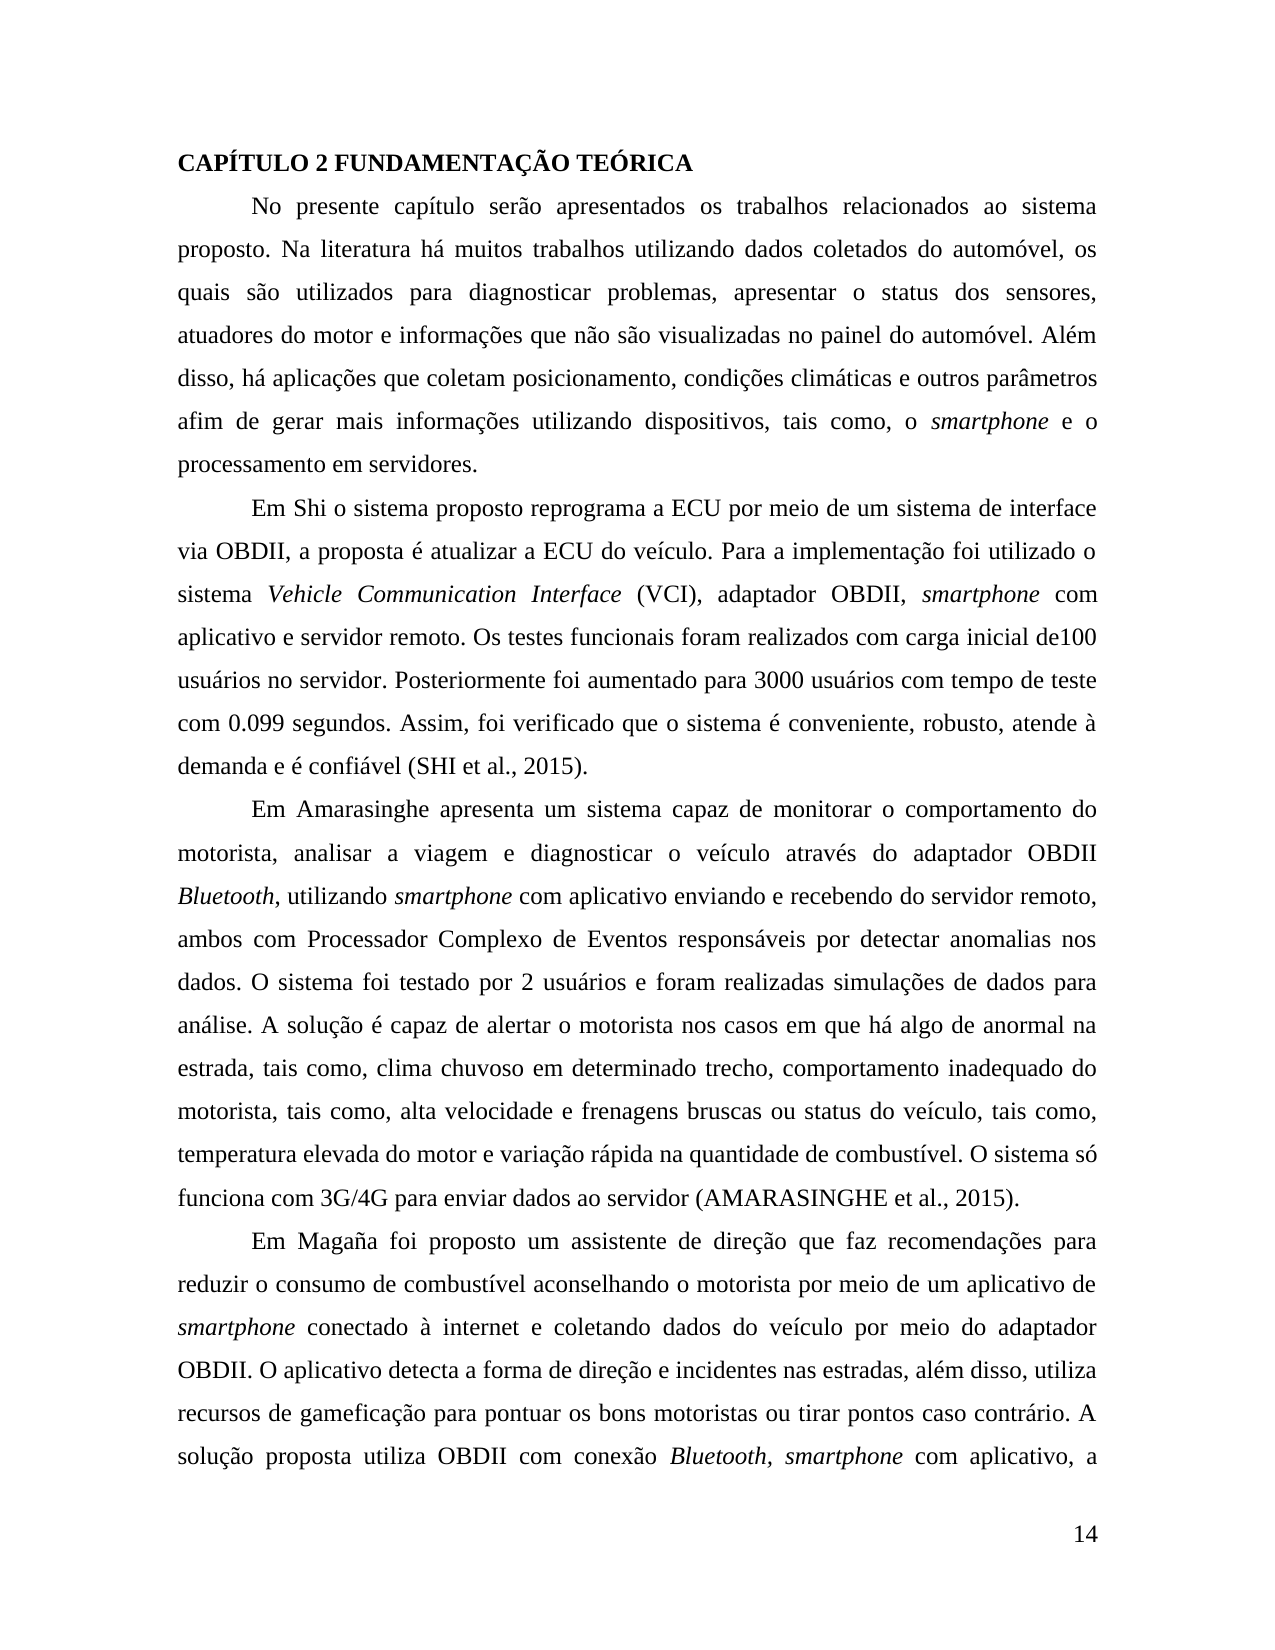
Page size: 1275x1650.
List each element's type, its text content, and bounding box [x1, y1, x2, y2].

text Em Amarasinghe apresenta um sistema capaz de monitorar o comportamento do motorista, analisar a viagem e diagnosticar o veículo através do adaptador OBDII Bluetooth, utilizando smartphone com aplicativo enviando e recebendo do servidor remoto, ambos com Processador Complexo de Eventos responsáveis por detectar anomalias nos dados. O sistema foi testado por 2 usuários e foram realizadas simulações de dados para análise. A solução é capaz de alertar o motorista nos casos em que há algo de anormal na estrada, tais como, clima chuvoso em determinado trecho, comportamento inadequado do motorista, tais como, alta velocidade e frenagens bruscas ou status do veículo, tais como, temperatura elevada do motor e variação rápida na quantidade de combustível. O sistema só funciona com 3G/4G para enviar dados ao servidor (AMARASINGHE et al., 2015). [177, 794, 1098, 1211]
text No presente capítulo serão apresentados os trabalhos relacionados ao sistema proposto. Na literatura há muitos trabalhos utilizando dados coletados do automóvel, os quais são utilizados para diagnosticar problemas, apresentar o status dos sensores, atuadores do motor e informações que não são visualizadas no painel do automóvel. Além disso, há aplicações que coletam posicionamento, condições climáticas e outros parâmetros afim de gerar mais informações utilizando dispositivos, tais como, o smartphone e o processamento em servidores. [177, 191, 1098, 478]
text Em Shi o sistema proposto reprograma a ECU por meio de um sistema de interface via OBDII, a proposta é atualizar a ECU do veículo. Para a implementação foi utilizado o sistema Vehicle Communication Interface (VCI), adaptador OBDII, smartphone com aplicativo e servidor remoto. Os testes funcionais foram realizados com carga inicial de100 usuários no servidor. Posteriormente foi aumentado para 3000 usuários com tempo de teste com 0.099 segundos. Assim, foi verificado que o sistema é conveniente, robusto, atende à demanda e é confiável (SHI et al., 2015). [177, 493, 1098, 780]
subtitle CAPÍTULO 2 FUNDAMENTAÇÃO TEÓRICA [177, 148, 1098, 176]
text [177, 1226, 1098, 1470]
